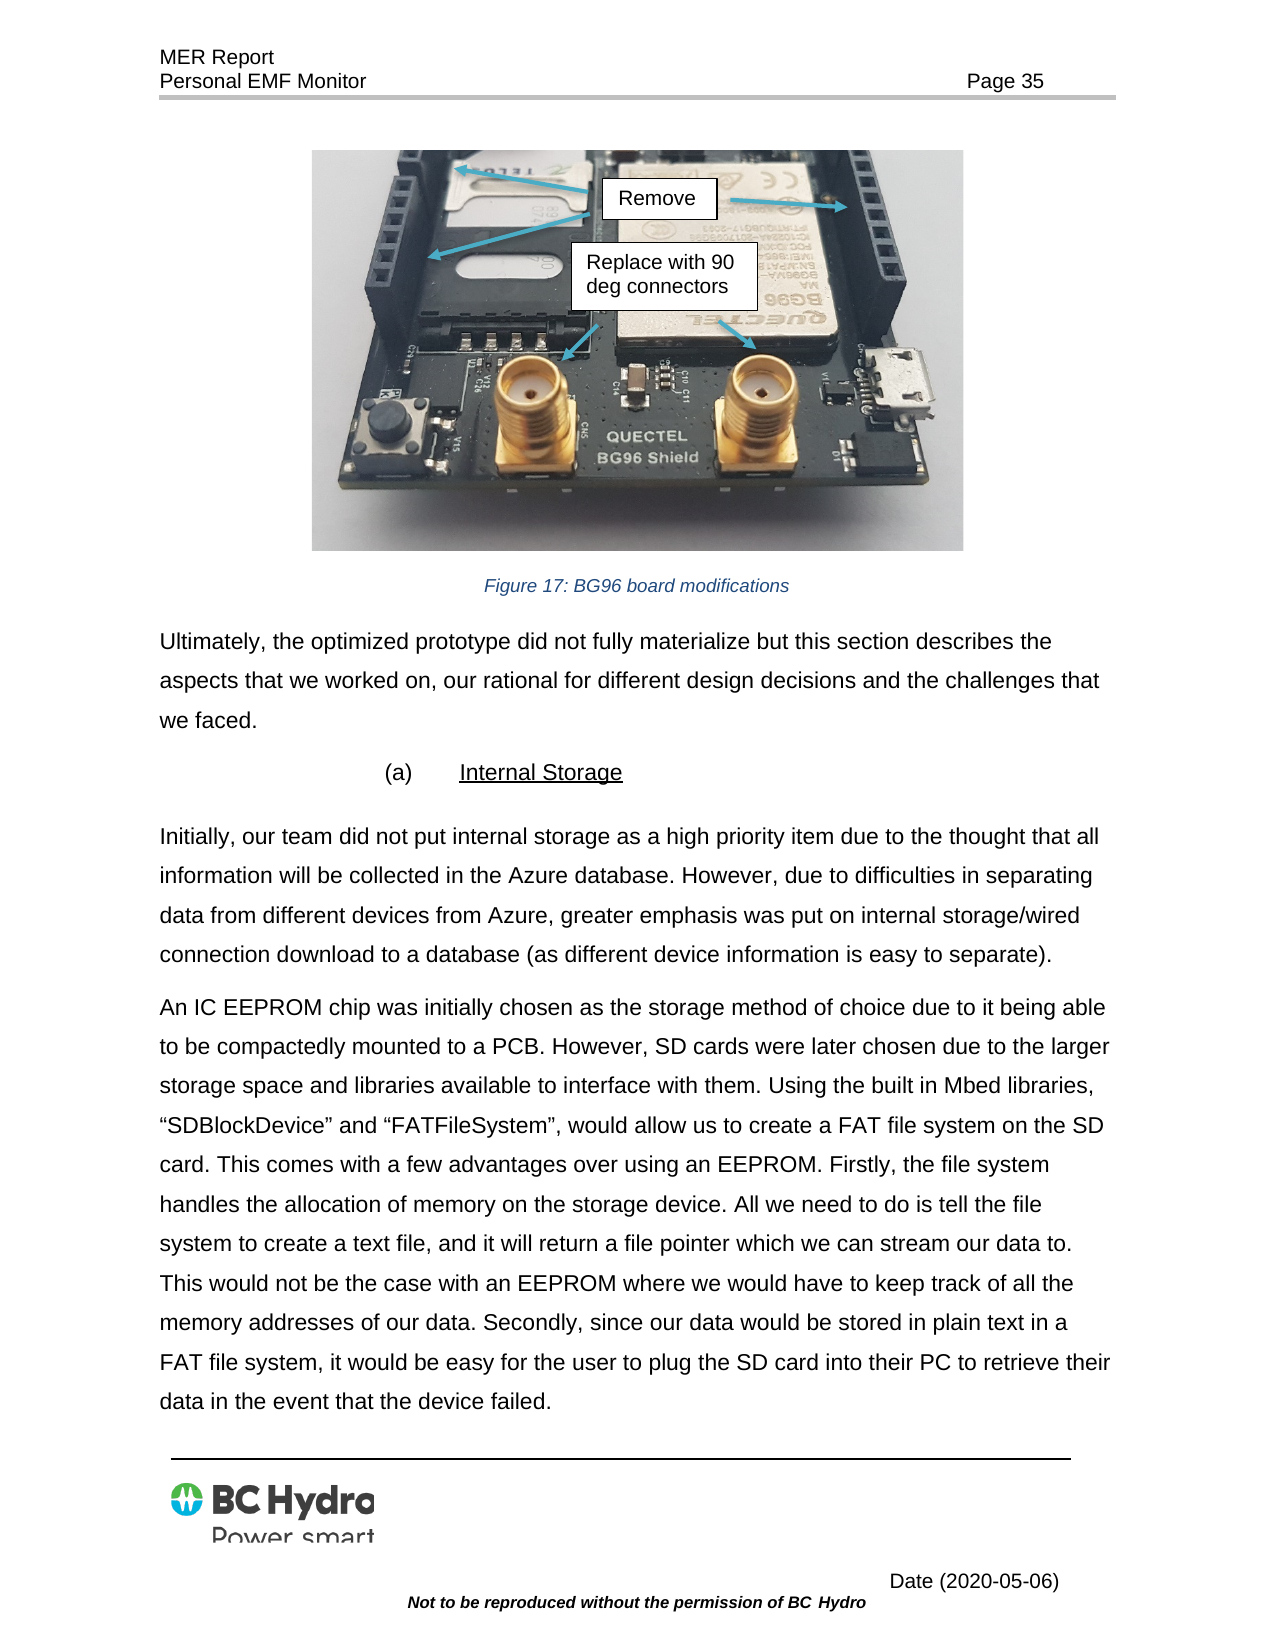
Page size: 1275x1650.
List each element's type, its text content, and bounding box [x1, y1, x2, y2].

text An IC EEPROM chip was initially chosen as the storage method of choice due to it being able to be compactedly mounted to a PCB. However, SD cards were later chosen due to the larger storage space and libraries available to interface with them. Using the built in Mbed libraries, “SDBlockDevice” and “FATFileSystem”, would allow us to create a FAT file system on the SD card. This comes with a few advantages over using an EEPROM. Firstly, the file system handles the allocation of memory on the storage device. All we need to do is tell the file system to create a text file, and it will return a file pointer which we can stream our data to. This would not be the case with an EEPROM where we would have to keep track of all the memory addresses of our data. Secondly, since our data would be stored in plain text in a FAT file system, it would be easy for the user to plug the SD card into their PC to retrieve their data in the event that the device failed. [159, 993, 1116, 1414]
text Figure 17: BG96 board modifications [159, 574, 1116, 596]
subtitle Internal Storage [384, 758, 1116, 785]
picture [311, 150, 964, 551]
text Ultimately, the optimized prototype did not fully materialize but this section describes the aspects that we worked on, our rational for different design decisions and the challenges that we faced. [159, 628, 1116, 733]
text Initially, our team did not put internal storage as a high priority item due to the thought that all information will be collected in the Azure database. However, due to difficulties in separating data from different devices from Azure, greater emphasis was put on internal storage/wired connection download to a database (as different device information is easy to separate). [159, 823, 1116, 968]
